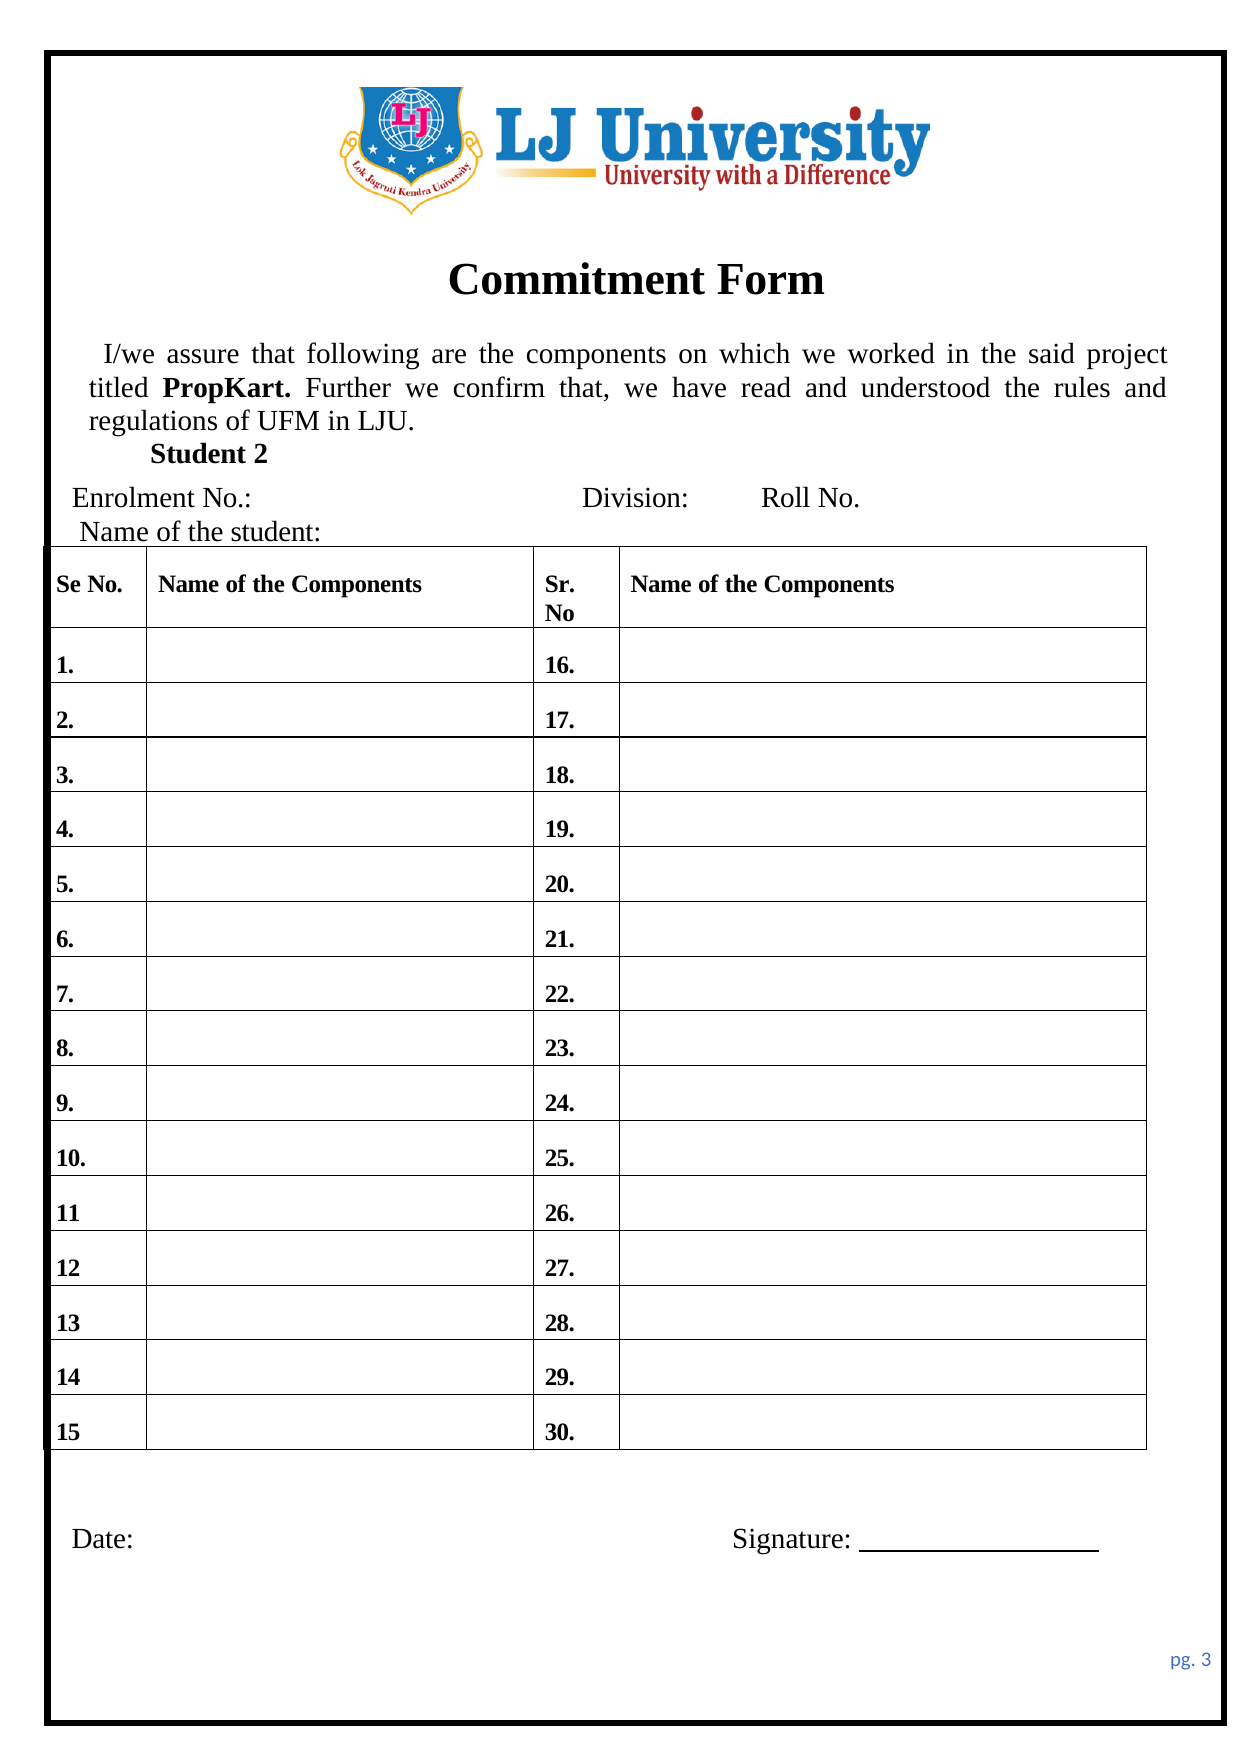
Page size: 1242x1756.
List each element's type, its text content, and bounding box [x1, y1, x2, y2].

table_cell 26. [534, 1176, 619, 1230]
table_cell 25. [534, 1121, 619, 1175]
table_cell [620, 1176, 1146, 1230]
table_cell [620, 738, 1146, 791]
table_cell 5. [44, 847, 146, 901]
table_cell [147, 847, 533, 901]
table_cell 22. [534, 957, 619, 1010]
table_cell 13 [44, 1286, 146, 1339]
table_cell [147, 1011, 533, 1065]
table_cell 17. [534, 683, 619, 736]
table_cell [147, 1066, 533, 1120]
text pg. 3 [51, 1647, 1212, 1672]
table_cell [147, 902, 533, 956]
table_cell 19. [534, 792, 619, 846]
table_cell [620, 957, 1146, 1010]
table_header Name of the Components [147, 547, 533, 627]
table_cell 7. [44, 957, 146, 1010]
table_cell 6. [44, 902, 146, 956]
table_cell [147, 1231, 533, 1284]
table_cell [620, 847, 1146, 901]
table_cell 10. [44, 1121, 146, 1175]
table_cell 11 [44, 1176, 146, 1230]
table_cell [147, 683, 533, 736]
table_cell [147, 957, 533, 1010]
table_cell 8. [44, 1011, 146, 1065]
table_cell [147, 1340, 533, 1394]
table_cell 27. [534, 1231, 619, 1284]
table_cell 14 [44, 1340, 146, 1394]
table_cell [620, 683, 1146, 736]
table_cell 18. [534, 738, 619, 791]
table_cell [620, 1286, 1146, 1339]
table_cell 24. [534, 1066, 619, 1120]
table_cell [147, 1121, 533, 1175]
table_cell [620, 1395, 1146, 1449]
table_cell 4. [44, 792, 146, 846]
table_cell [147, 1176, 533, 1230]
table_cell [620, 902, 1146, 956]
table_cell 12 [44, 1231, 146, 1284]
table_cell 16. [534, 628, 619, 682]
table_cell [620, 628, 1146, 682]
table_cell 1. [44, 628, 146, 682]
table_cell 2. [44, 683, 146, 736]
table_cell 28. [534, 1286, 619, 1339]
table_cell 23. [534, 1011, 619, 1065]
table_cell [620, 1340, 1146, 1394]
text Date: Signature: [71, 1521, 1212, 1555]
table_cell 9. [44, 1066, 146, 1120]
table_header Name of the Components [620, 547, 1146, 627]
table_cell [620, 1066, 1146, 1120]
table_cell [620, 1011, 1146, 1065]
table_cell [147, 1286, 533, 1339]
table_cell 20. [534, 847, 619, 901]
table_cell [147, 792, 533, 846]
table_cell [620, 792, 1146, 846]
table_cell [147, 738, 533, 791]
table_cell 15 [44, 1395, 146, 1449]
table_cell 29. [534, 1340, 619, 1394]
table_cell 3. [44, 738, 146, 791]
table_cell [147, 628, 533, 682]
table_cell 21. [534, 902, 619, 956]
table_cell [620, 1121, 1146, 1175]
table_cell [147, 1395, 533, 1449]
table_header Se No. [44, 547, 146, 627]
table_cell 30. [534, 1395, 619, 1449]
table_header Sr. No [534, 547, 619, 627]
picture [339, 87, 930, 215]
table_cell [620, 1231, 1146, 1284]
